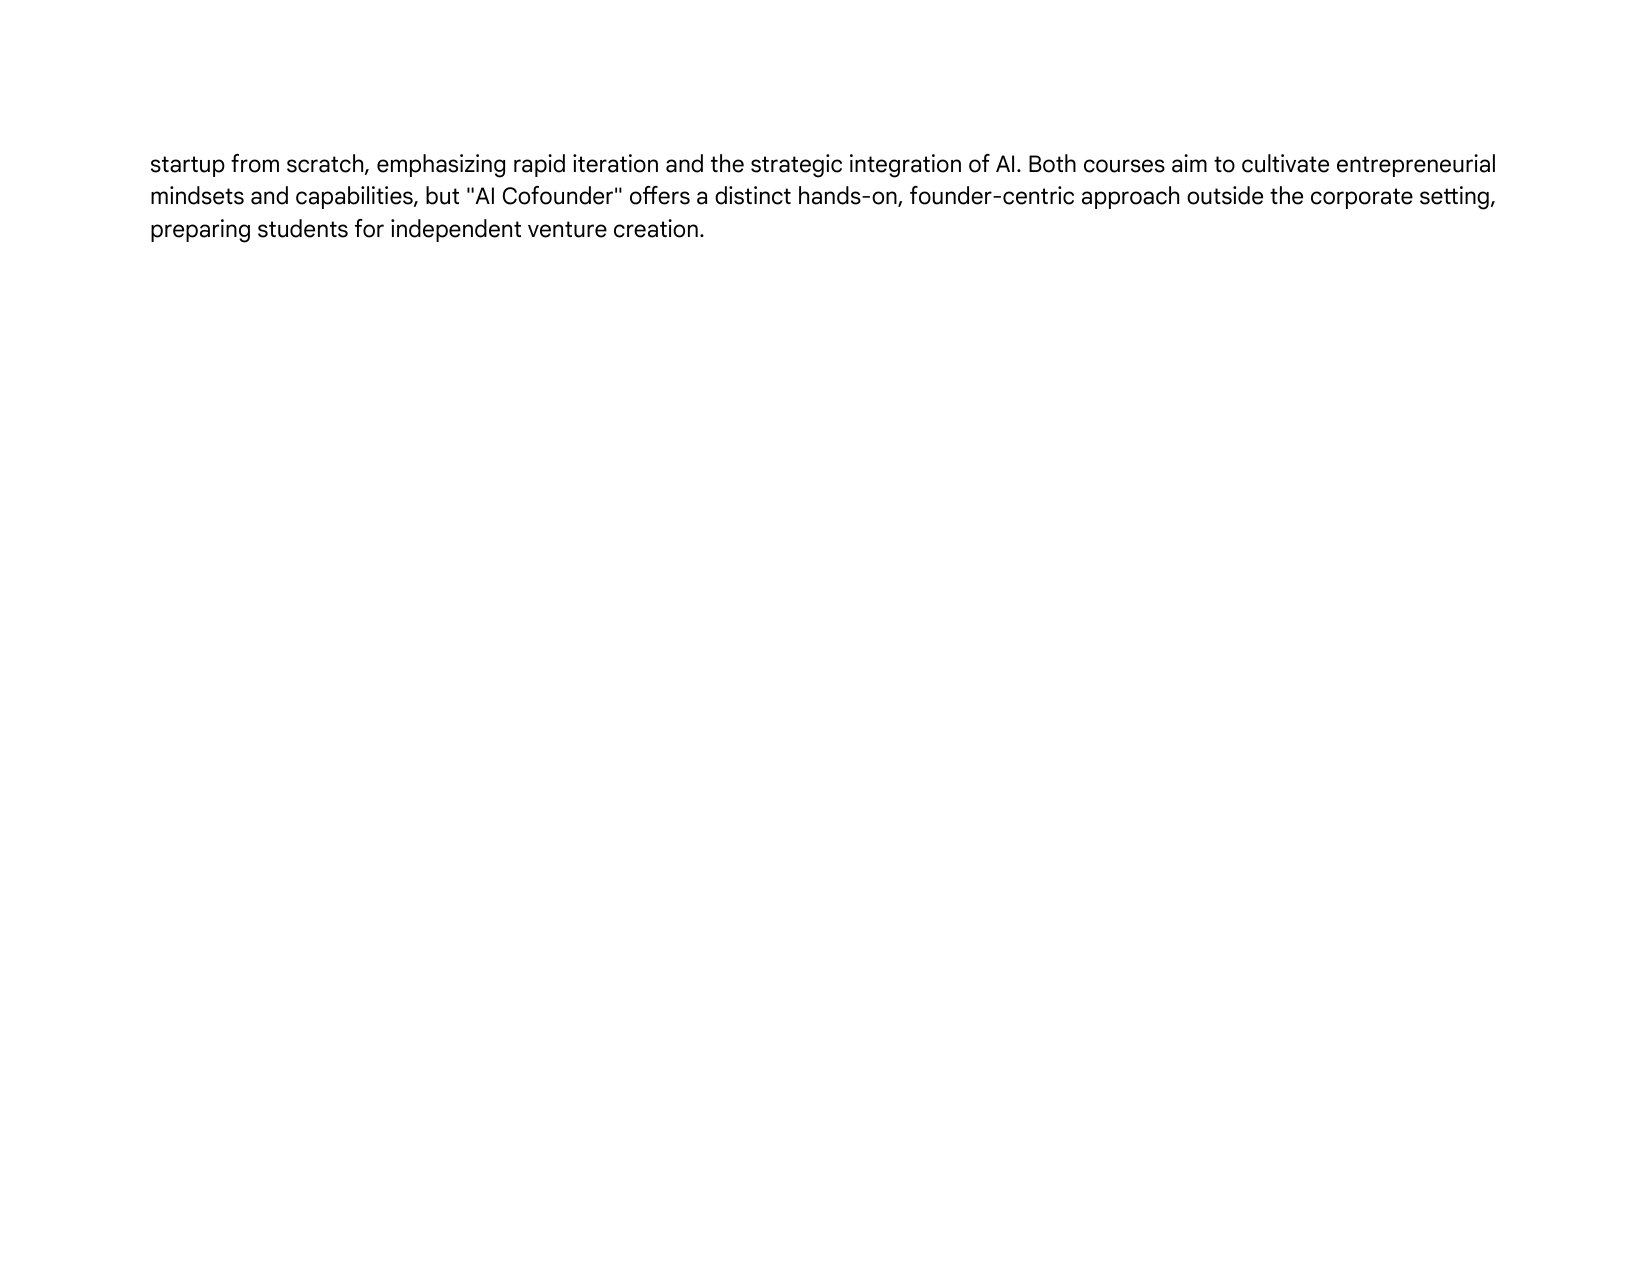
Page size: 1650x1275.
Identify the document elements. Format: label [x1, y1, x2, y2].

text [150, 150, 1500, 244]
